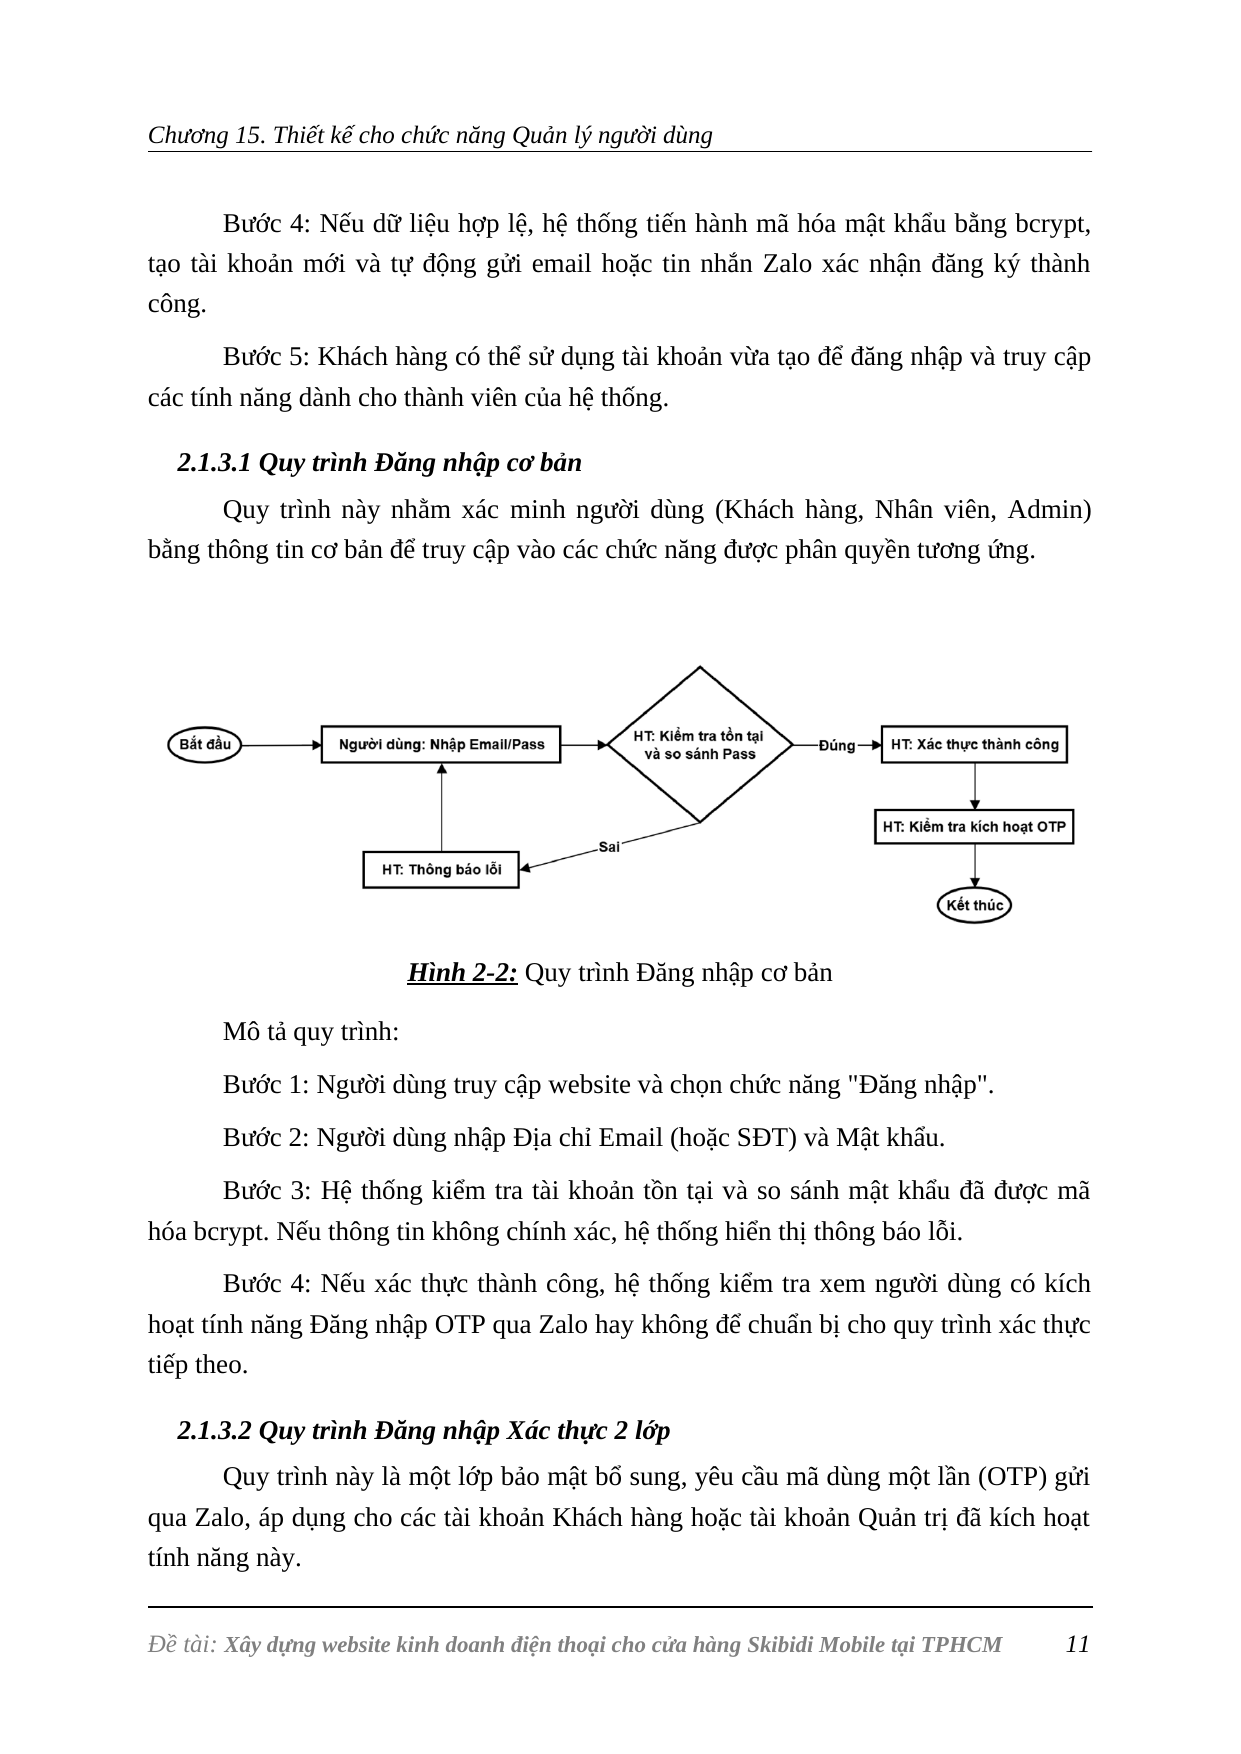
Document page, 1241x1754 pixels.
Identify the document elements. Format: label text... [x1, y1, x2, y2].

text Bước 1: Người dùng truy cập website và chọn chức năng "Đăng nhập". [148, 1068, 1092, 1099]
text Bước 4: Nếu xác thực thành công, hệ thống kiểm tra xem người dùng có kích hoạt tính năng Đăng nhập OTP qua Zalo hay không để chuẩn bị cho quy trình xác thực tiếp theo. [148, 1268, 1092, 1379]
picture [150, 639, 1090, 935]
subtitle Quy trình Đăng nhập cơ bản [177, 446, 1092, 477]
text Bước 5: Khách hàng có thể sử dụng tài khoản vừa tạo để đăng nhập và truy cập các tính năng dành cho thành viên của hệ thống. [148, 341, 1092, 412]
text Quy trình này nhằm xác minh người dùng (Khách hàng, Nhân viên, Admin) bằng thông tin cơ bản để truy cập vào các chức năng được phân quyền tương ứng. [148, 493, 1092, 564]
text Hình 2-2: Quy trình Đăng nhập cơ bản [148, 956, 1092, 987]
text Quy trình này là một lớp bảo mật bổ sung, yêu cầu mã dùng một lần (OTP) gửi qua Zalo, áp dụng cho các tài khoản Khách hàng hoặc tài khoản Quản trị đã kích hoạt tính năng này. [148, 1461, 1092, 1572]
text Bước 3: Hệ thống kiểm tra tài khoản tồn tại và so sánh mật khẩu đã được mã hóa bcrypt. Nếu thông tin không chính xác, hệ thống hiển thị thông báo lỗi. [148, 1174, 1092, 1246]
subtitle Quy trình Đăng nhập Xác thực 2 lớp [177, 1414, 1092, 1445]
text Bước 2: Người dùng nhập Địa chỉ Email (hoặc SĐT) và Mật khẩu. [148, 1121, 1092, 1152]
text Mô tả quy trình: [148, 1016, 1092, 1047]
text Bước 4: Nếu dữ liệu hợp lệ, hệ thống tiến hành mã hóa mật khẩu bằng bcrypt, tạo tài khoản mới và tự động gửi email hoặc tin nhắn Zalo xác nhận đăng ký thành công. [148, 207, 1092, 319]
